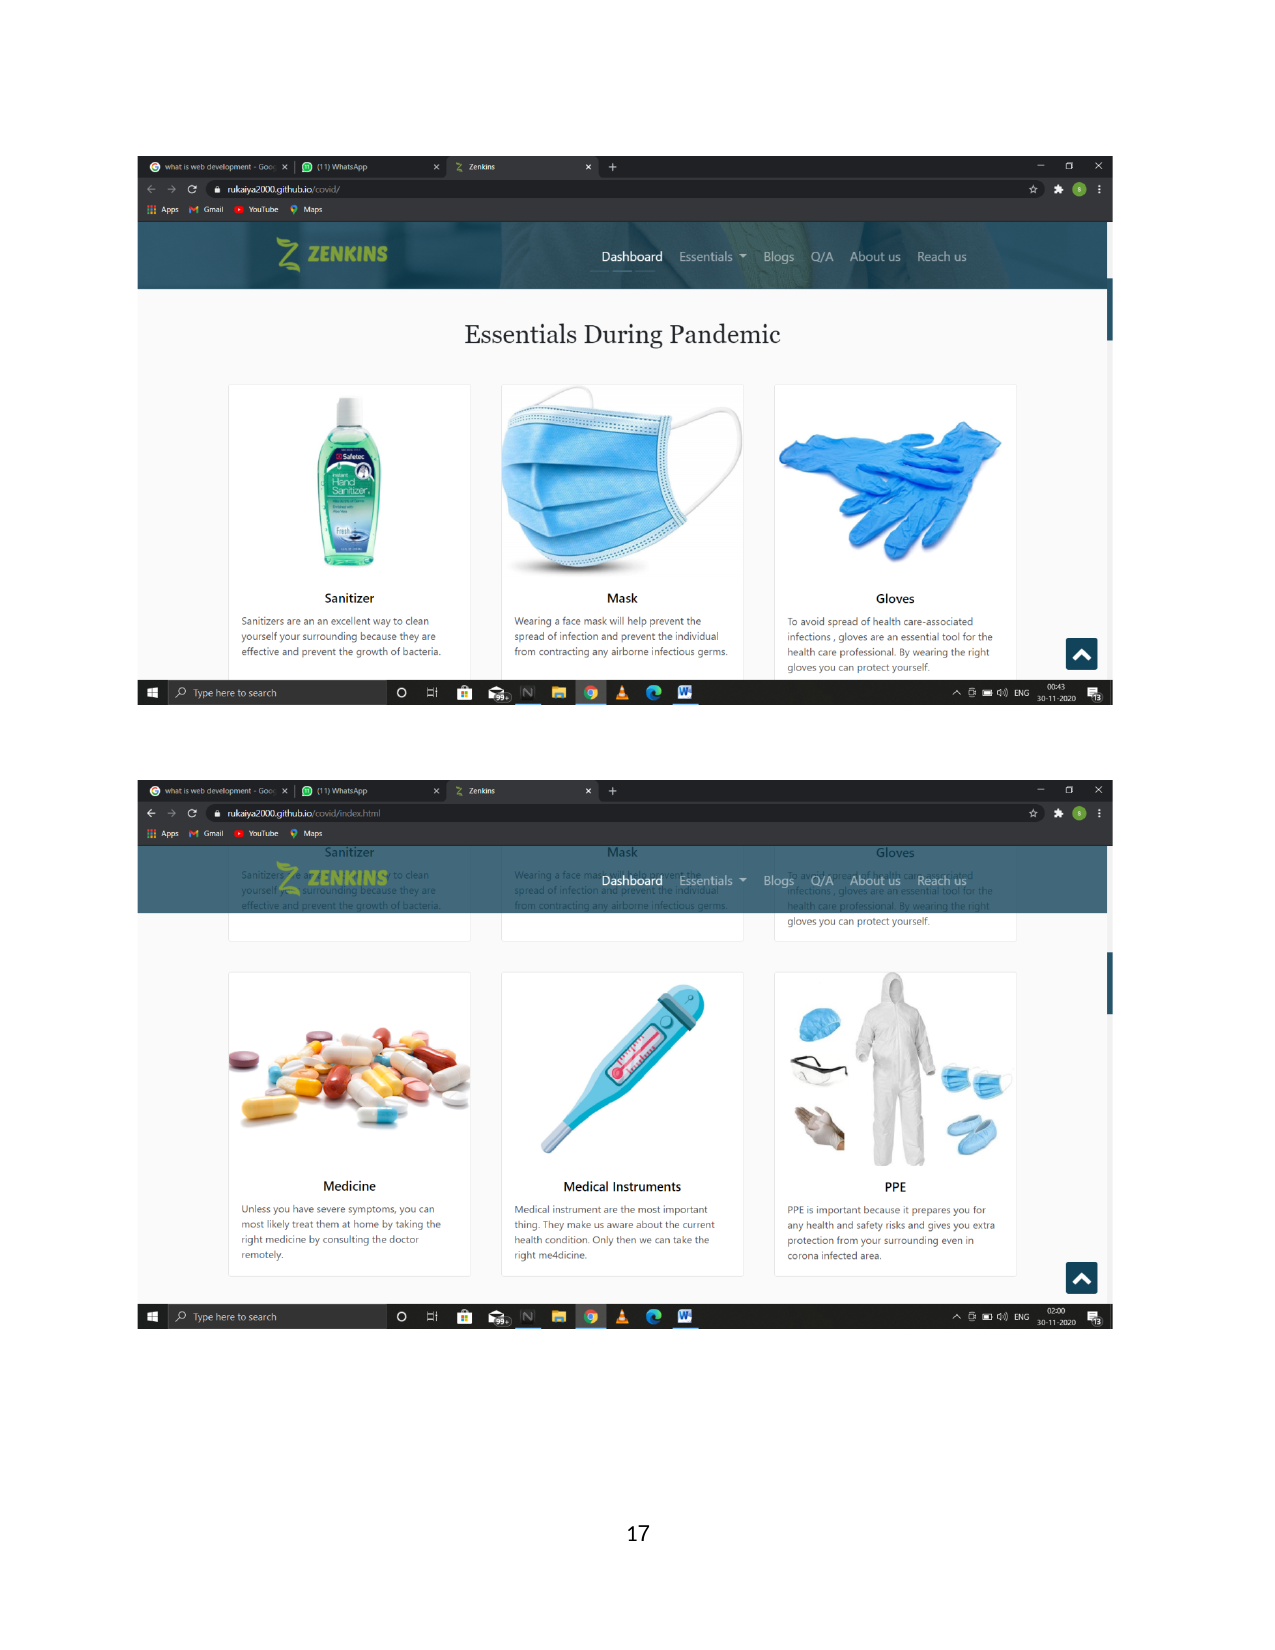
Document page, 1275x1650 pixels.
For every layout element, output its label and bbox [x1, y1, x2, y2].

picture [137, 780, 1113, 1329]
picture [137, 156, 1113, 705]
